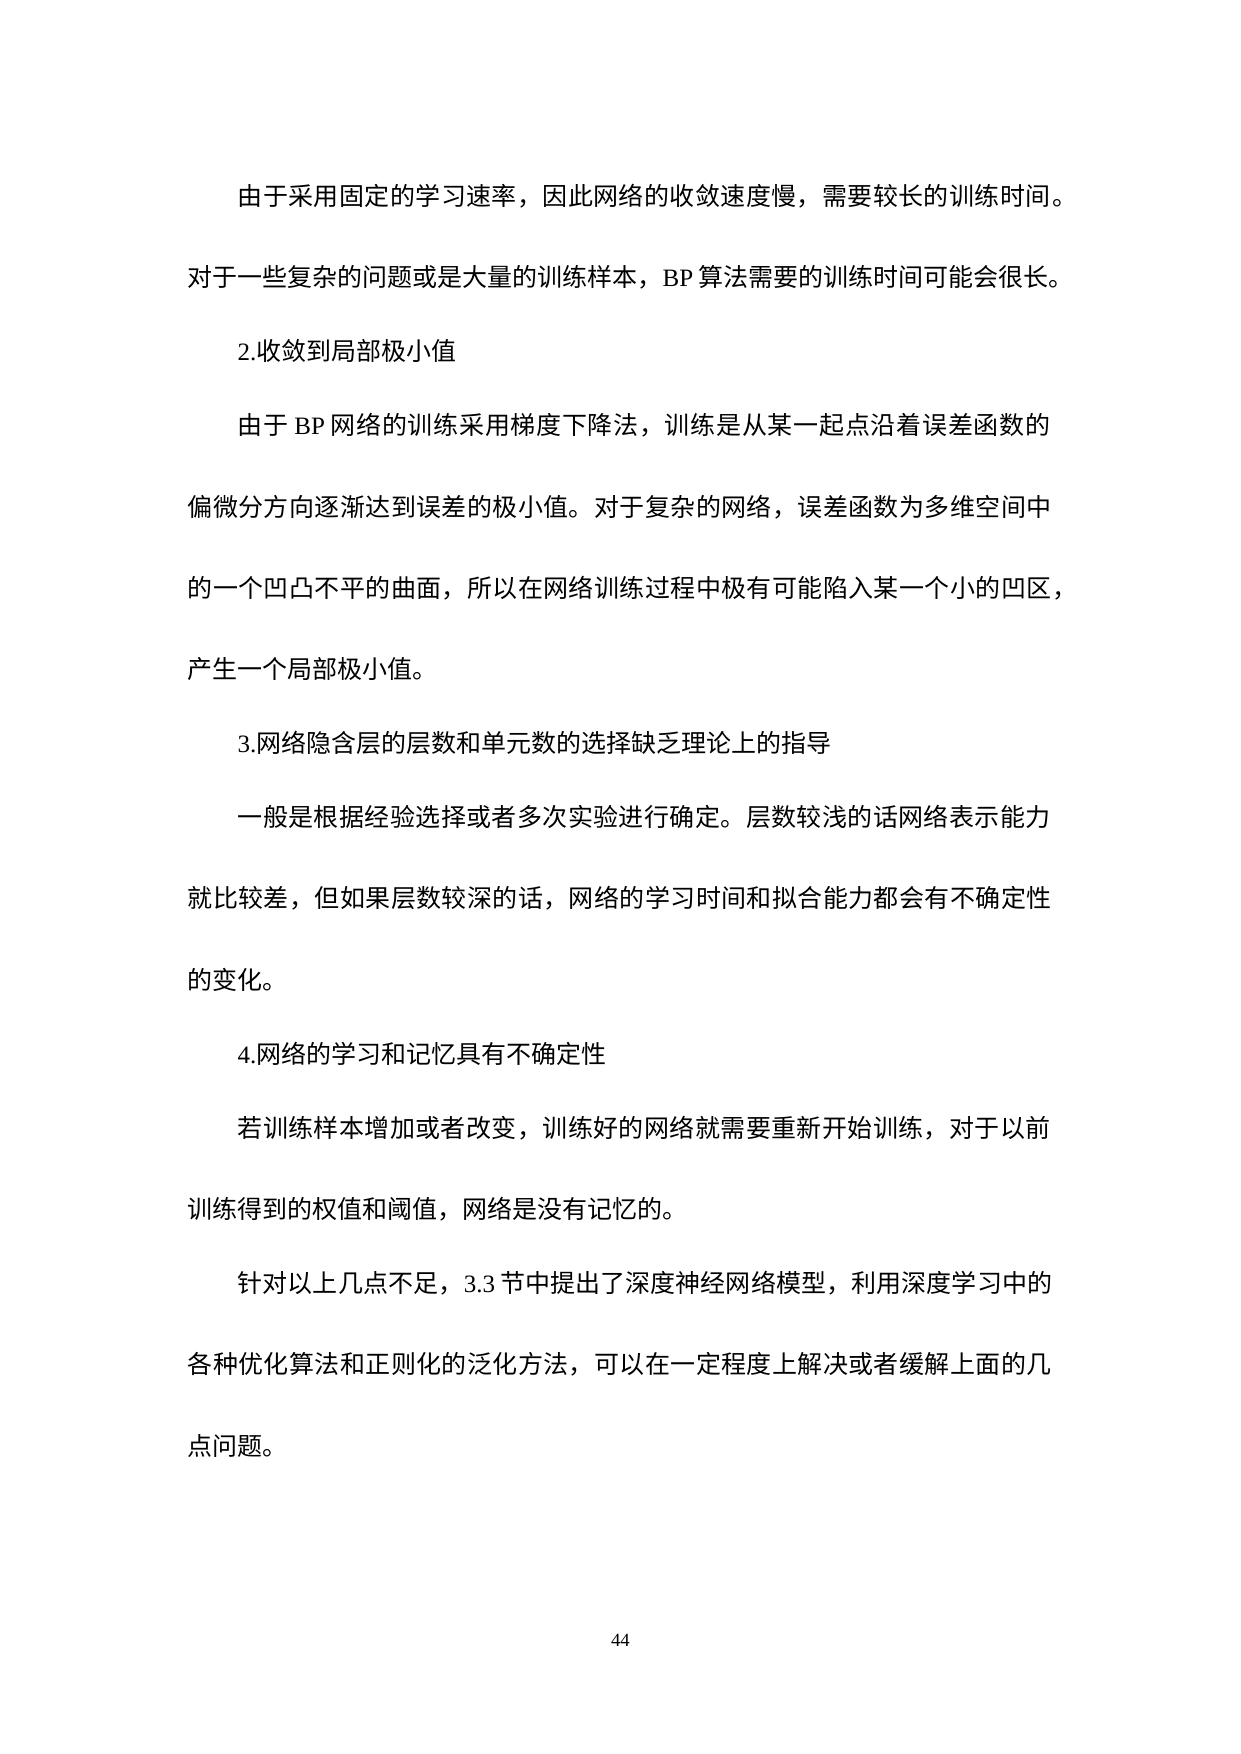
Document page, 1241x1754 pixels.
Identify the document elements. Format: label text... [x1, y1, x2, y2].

text 一般是根据经验选择或者多次实验进行确定。层数较浅的话网络表示能力就比较差，但如果层数较深的话，网络的学习时间和拟合能力都会有不确定性的变化。 [187, 783, 1053, 1011]
text 2.收敛到局部极小值 [187, 317, 1053, 382]
text 针对以上几点不足，3.3节中提出了深度神经网络模型，利用深度学习中的各种优化算法和正则化的泛化方法，可以在一定程度上解决或者缓解上面的几点问题。 [187, 1249, 1053, 1477]
text 由于BP网络的训练采用梯度下降法，训练是从某一起点沿着误差函数的偏微分方向逐渐达到误差的极小值。对于复杂的网络，误差函数为多维空间中的一个凹凸不平的曲面，所以在网络训练过程中极有可能陷入某一个小的凹区，产生一个局部极小值。 [187, 391, 1053, 700]
text 3.网络隐含层的层数和单元数的选择缺乏理论上的指导 [187, 709, 1053, 774]
text 若训练样本增加或者改变，训练好的网络就需要重新开始训练，对于以前训练得到的权值和阈值，网络是没有记忆的。 [187, 1094, 1053, 1240]
text 4.网络的学习和记忆具有不确定性 [187, 1020, 1053, 1085]
text 由于采用固定的学习速率，因此网络的收敛速度慢，需要较长的训练时间。对于一些复杂的问题或是大量的训练样本，BP算法需要的训练时间可能会很长。 [187, 162, 1053, 308]
